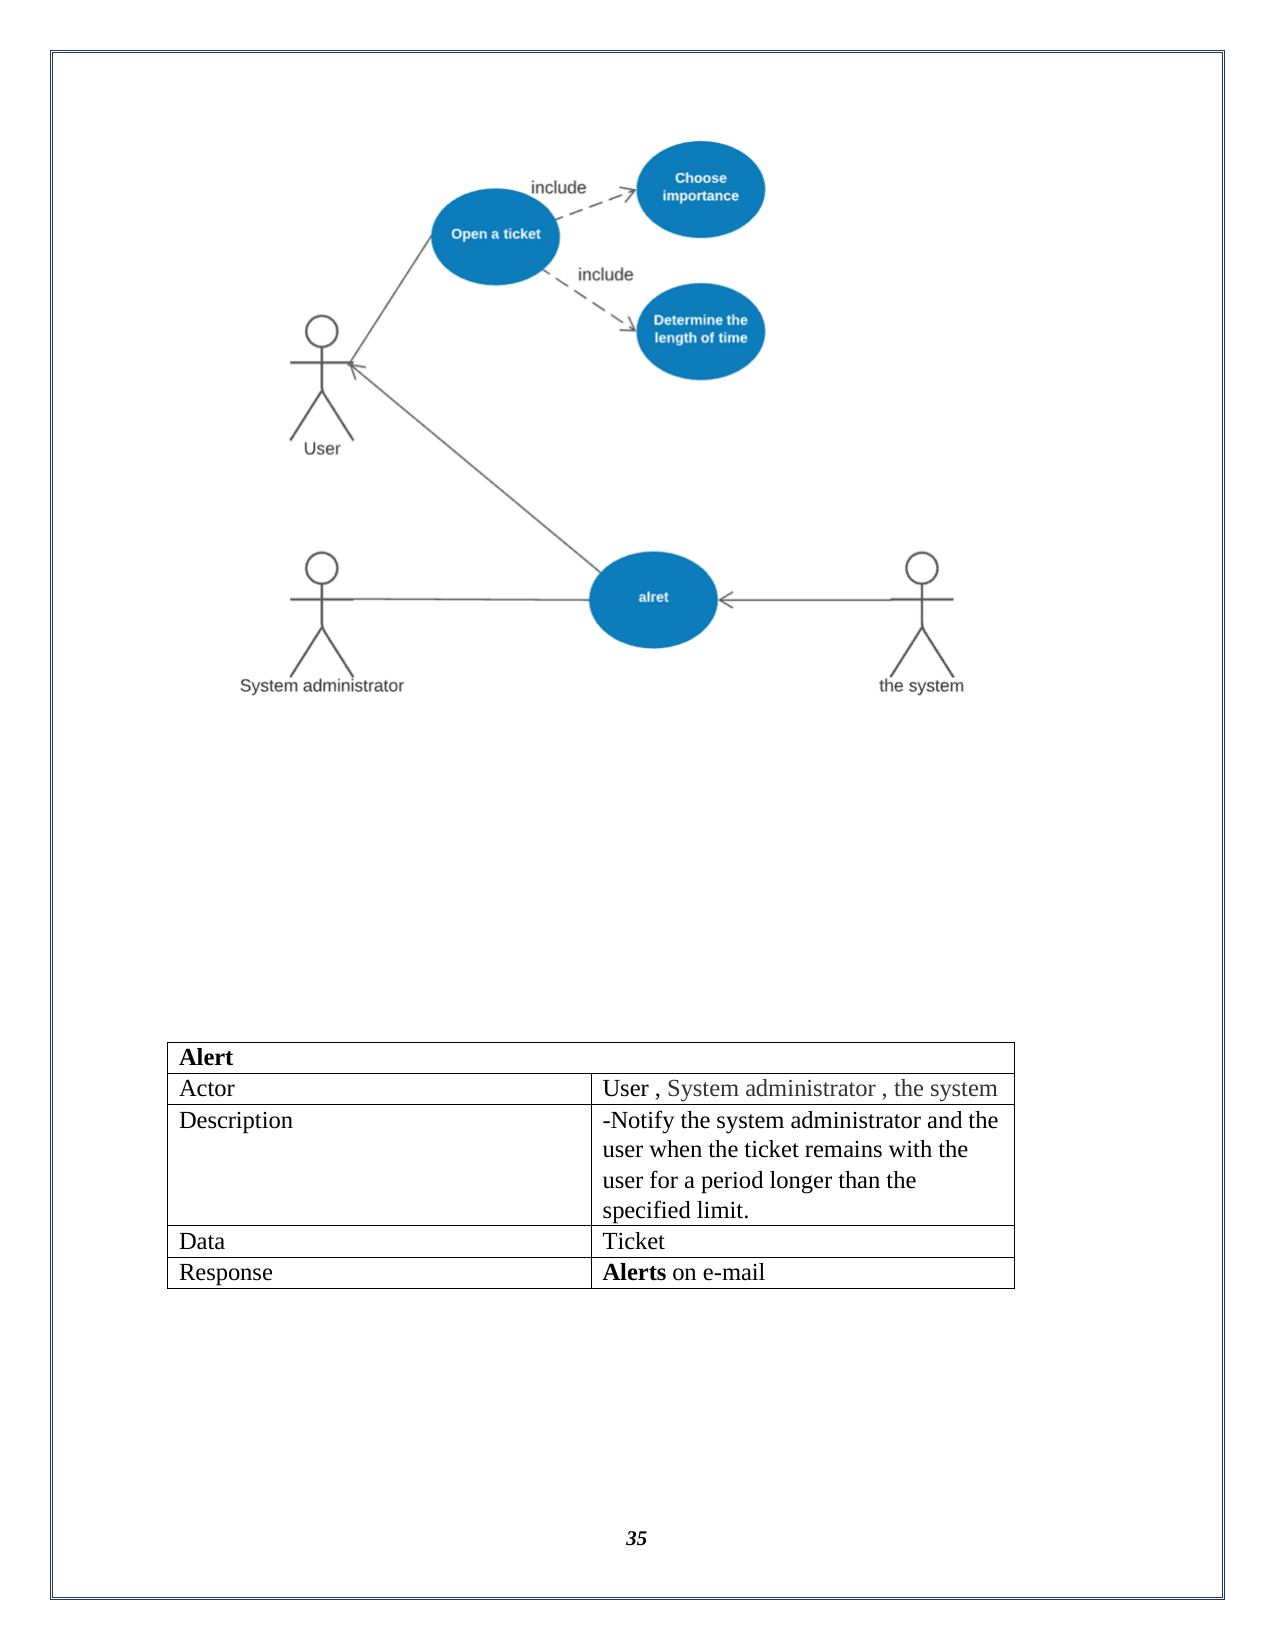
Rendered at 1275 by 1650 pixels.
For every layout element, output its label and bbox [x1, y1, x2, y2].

picture [175, 119, 1024, 736]
